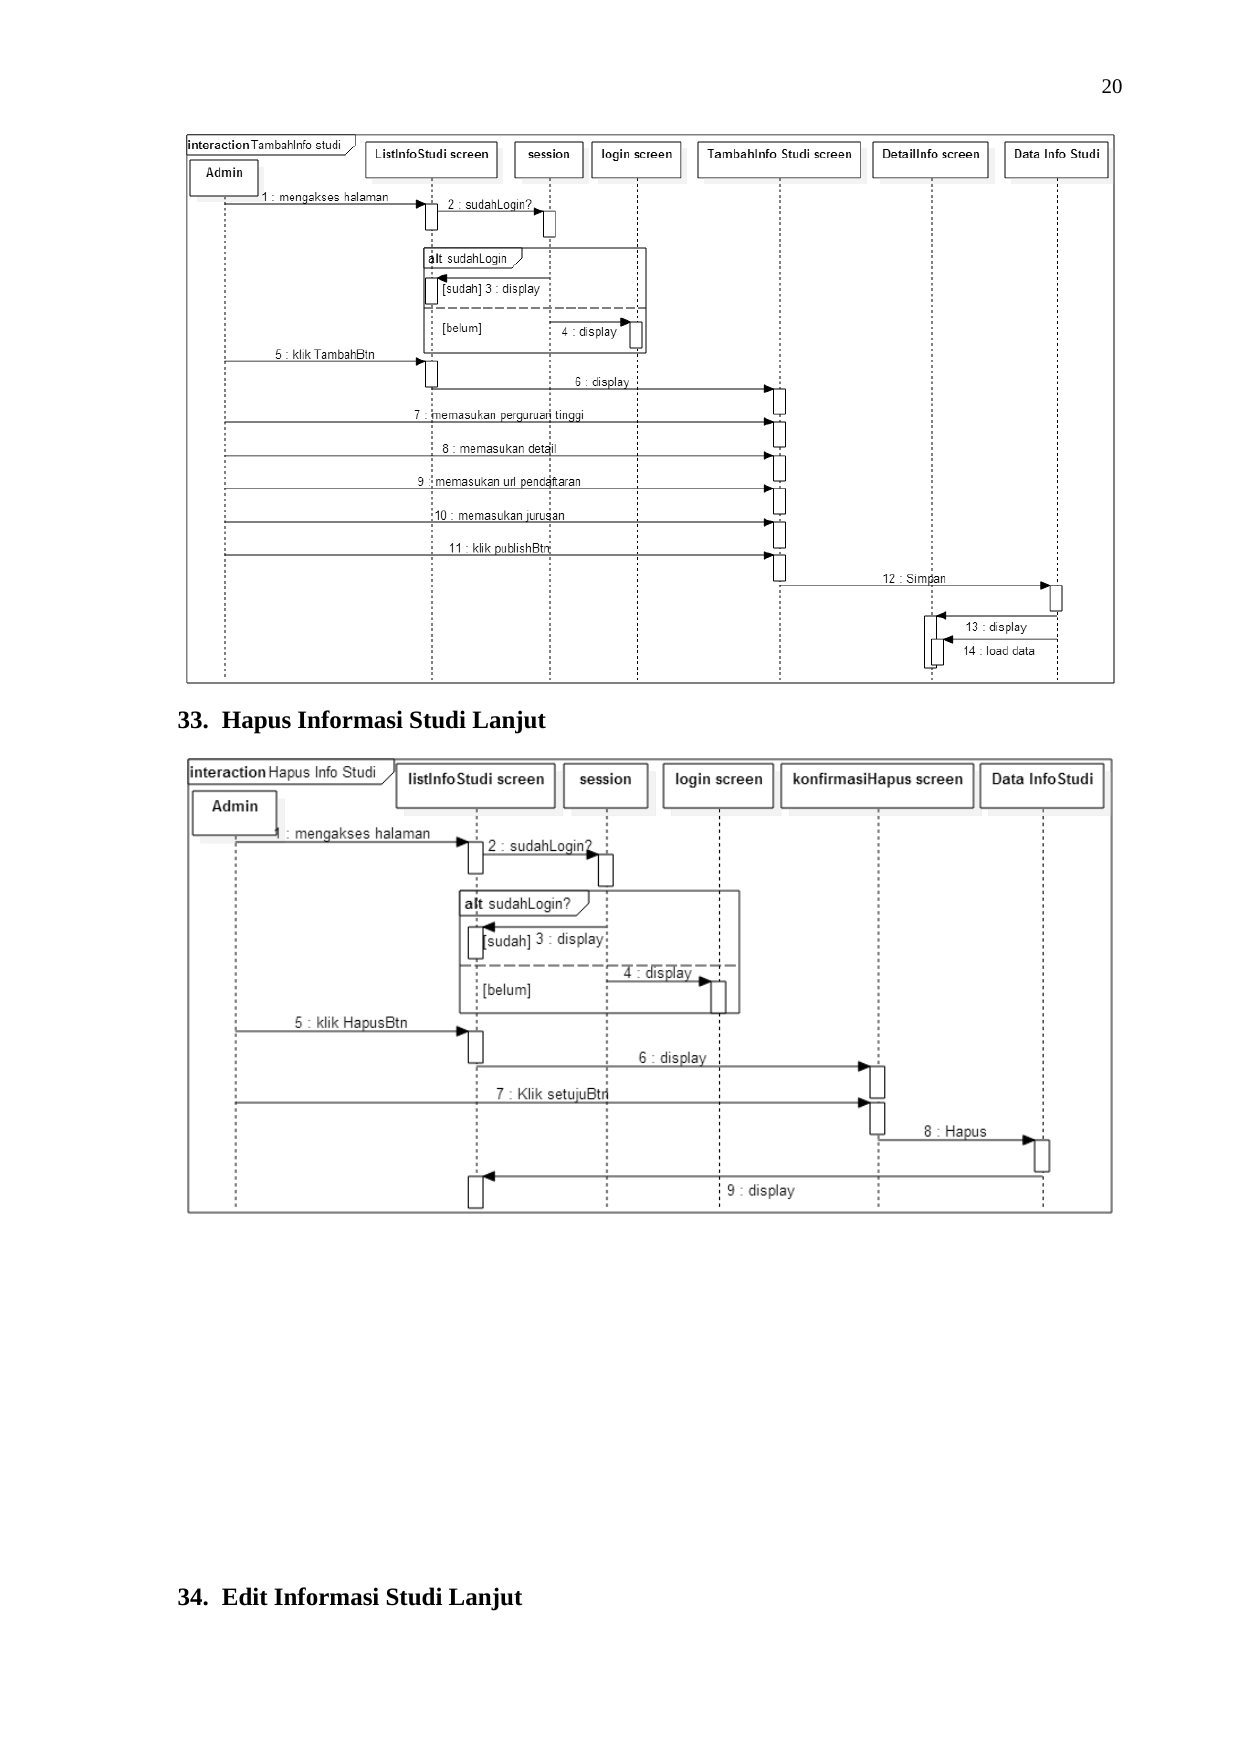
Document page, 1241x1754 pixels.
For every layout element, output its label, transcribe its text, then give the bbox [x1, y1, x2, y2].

picture [177, 748, 1123, 1224]
picture [177, 126, 1123, 692]
list Hapus Informasi Studi Lanjut [177, 705, 1122, 734]
list Edit Informasi Studi Lanjut [177, 1582, 1122, 1611]
